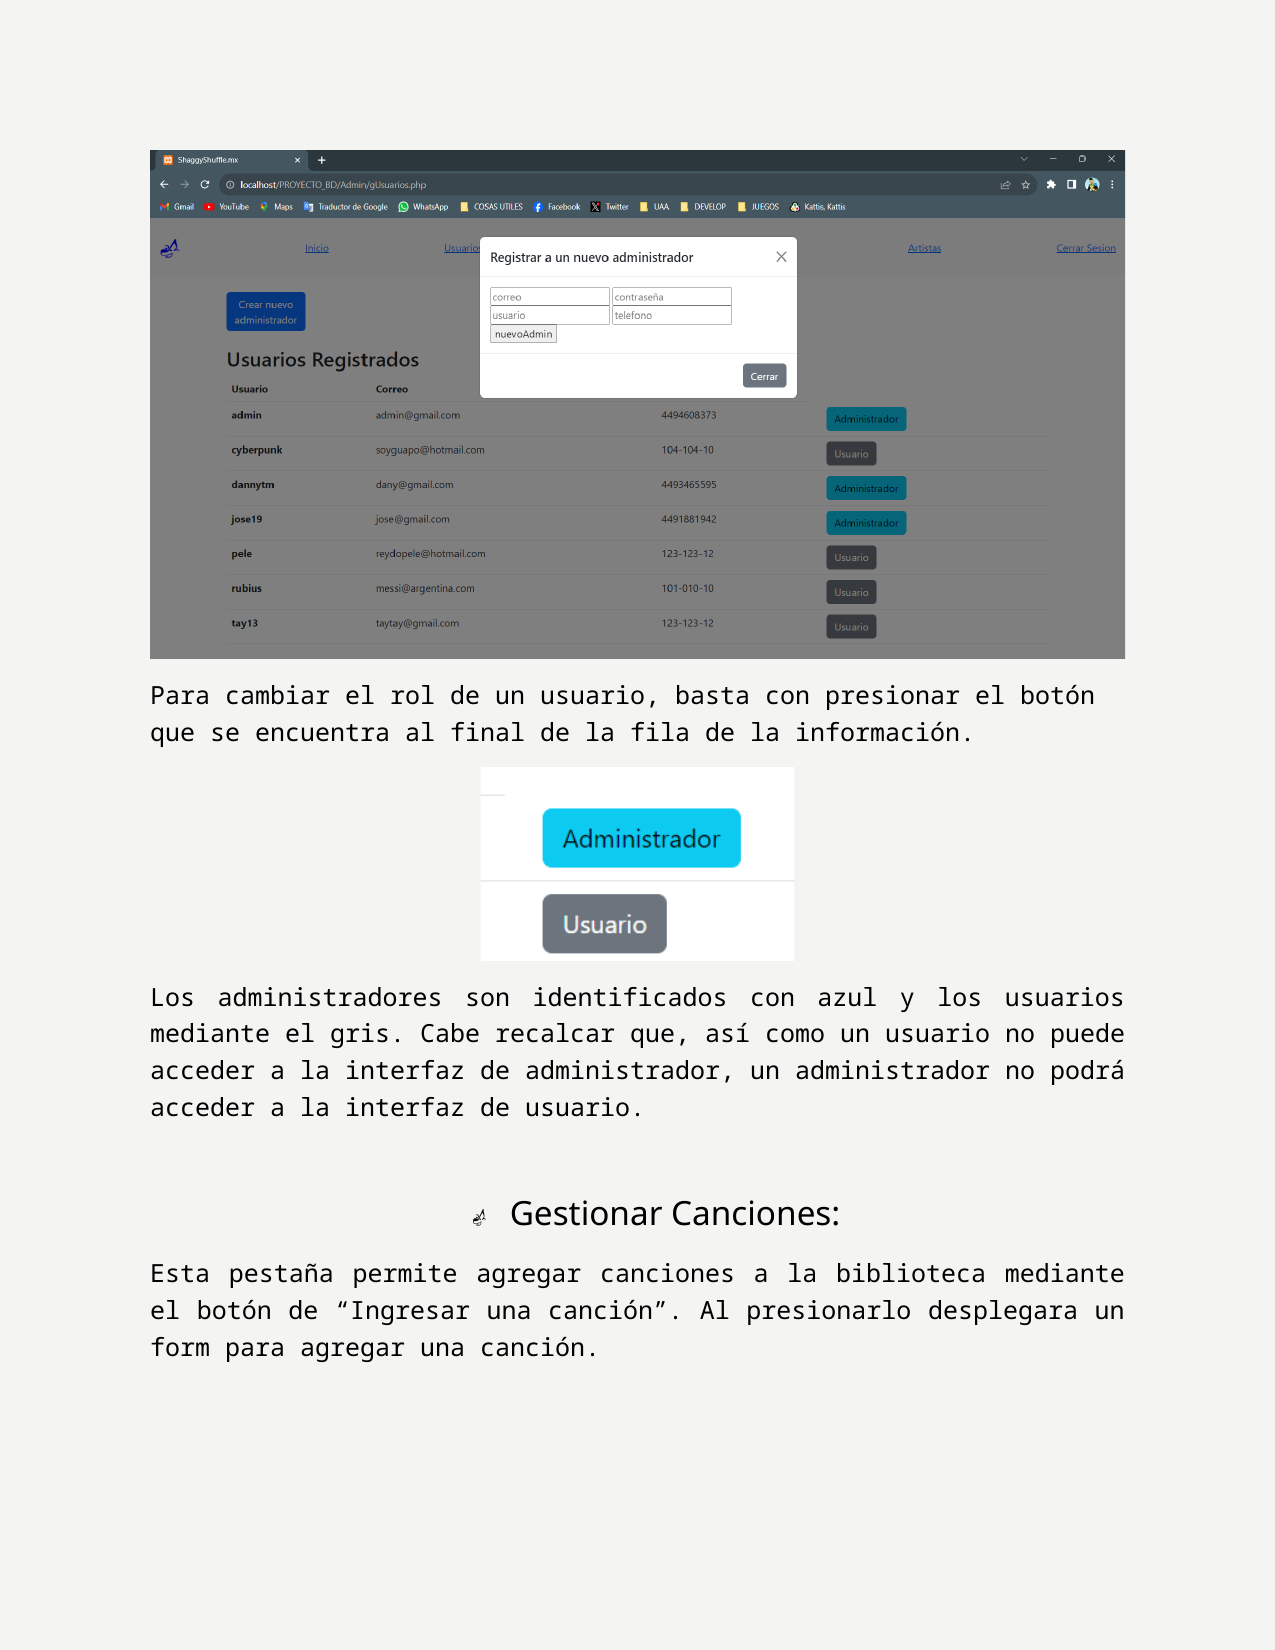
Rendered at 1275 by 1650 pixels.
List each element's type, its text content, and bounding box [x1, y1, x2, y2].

text Para cambiar el rol de un usuario, basta con presionar el botón que se encuentra al final de la fila de la información. [150, 678, 1125, 748]
picture [480, 767, 795, 961]
picture [150, 150, 1125, 659]
picture [473, 1209, 486, 1226]
list Gestionar Canciones: [187, 1190, 1125, 1236]
text Los administradores son identificados con azul y los usuarios mediante el gris. Cabe recalcar que, así como un usuario no puede acceder a la interfaz de administrador, un administrador no podrá acceder a la interfaz de usuario. [150, 979, 1125, 1123]
text Esta pestaña permite agregar canciones a la biblioteca mediante el botón de “Ingresar una canción”. Al presionarlo desplegara un form para agregar una canción. [150, 1256, 1125, 1363]
